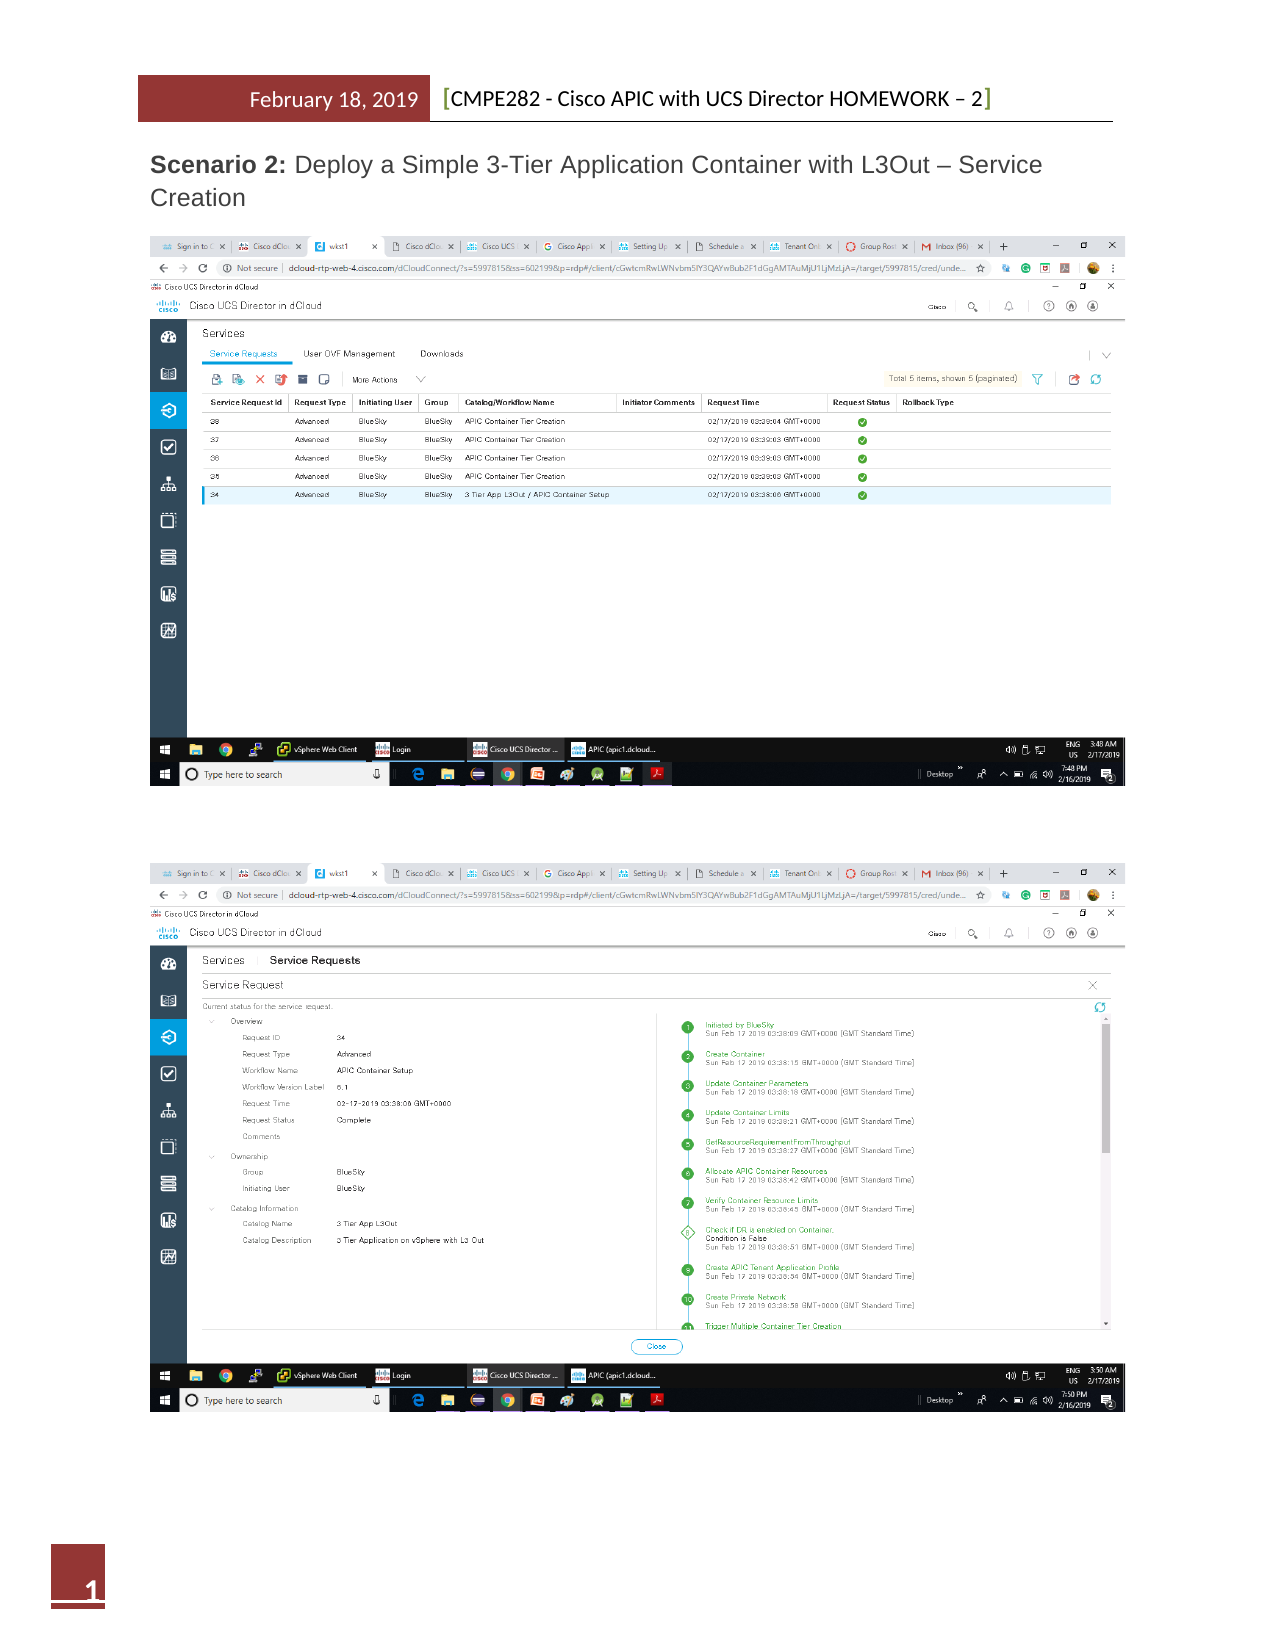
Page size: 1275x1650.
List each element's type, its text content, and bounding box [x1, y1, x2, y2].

text Scenario 2: Deploy a Simple 3-Tier Application Container with L3Out – Service Creation [150, 150, 1125, 212]
picture [162, 1034, 168, 1041]
picture [162, 407, 168, 414]
picture [150, 236, 1125, 786]
picture [150, 863, 1125, 1412]
